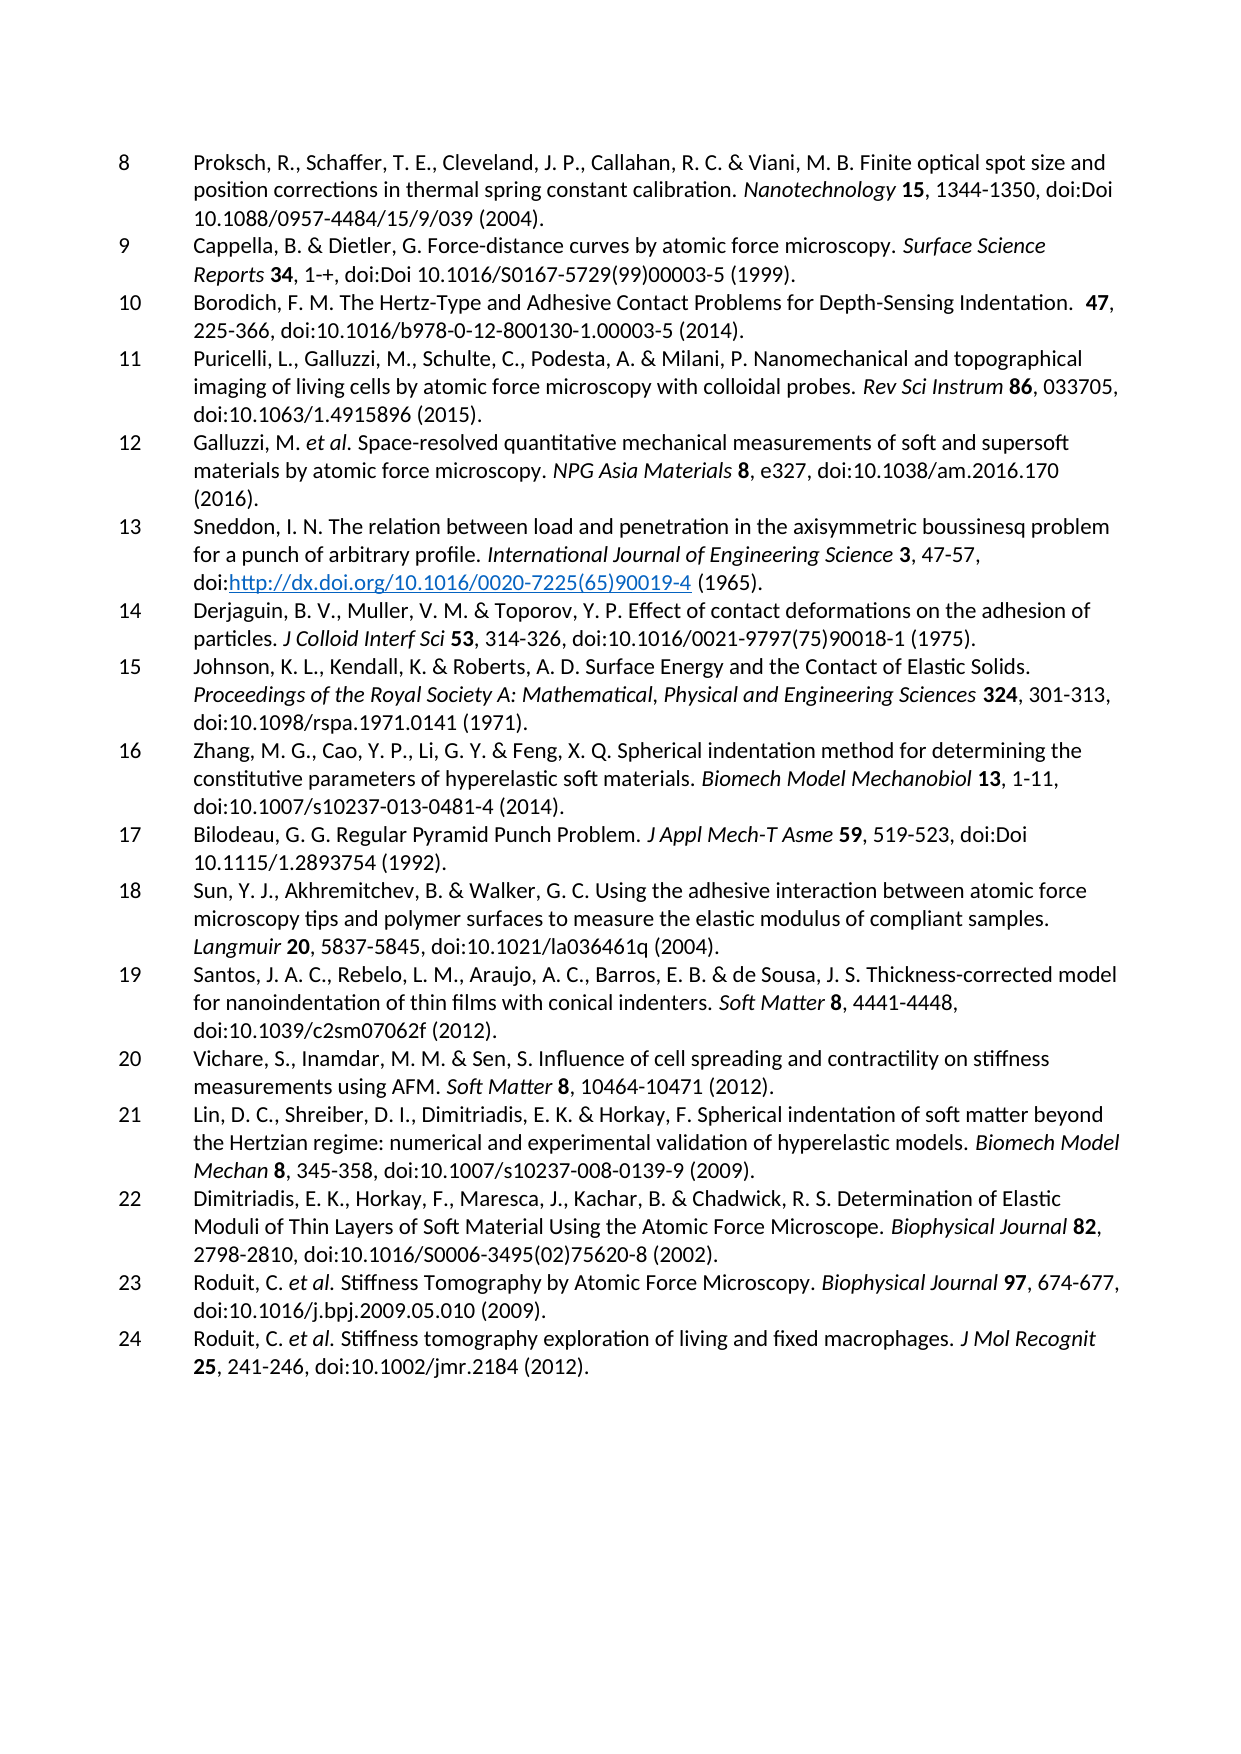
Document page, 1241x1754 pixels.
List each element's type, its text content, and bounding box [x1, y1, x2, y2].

text 9 Cappella, B. & Dietler, G. Force-distance curves by atomic force microscopy. Surface Science Reports 34, 1-+, doi:Doi 10.1016/S0167-5729(99)00003-5 (1999). [118, 232, 1122, 288]
text 14 Derjaguin, B. V., Muller, V. M. & Toporov, Y. P. Effect of contact deformations on the adhesion of particles. J Colloid Interf Sci 53, 314-326, doi:10.1016/0021-9797(75)90018-1 (1975). [118, 596, 1122, 652]
text 13 Sneddon, I. N. The relation between load and penetration in the axisymmetric boussinesq problem for a punch of arbitrary profile. International Journal of Engineering Science 3, 47-57, doi:http://dx.doi.org/10.1016/0020-7225(65)90019-4 (1965). [118, 512, 1122, 596]
text 18 Sun, Y. J., Akhremitchev, B. & Walker, G. C. Using the adhesive interaction between atomic force microscopy tips and polymer surfaces to measure the elastic modulus of compliant samples. Langmuir 20, 5837-5845, doi:10.1021/la036461q (2004). [118, 876, 1122, 960]
text 19 Santos, J. A. C., Rebelo, L. M., Araujo, A. C., Barros, E. B. & de Sousa, J. S. Thickness-corrected model for nanoindentation of thin films with conical indenters. Soft Matter 8, 4441-4448, doi:10.1039/c2sm07062f (2012). [118, 960, 1122, 1044]
text 24 Roduit, C. et al. Stiffness tomography exploration of living and fixed macrophages. J Mol Recognit 25, 241-246, doi:10.1002/jmr.2184 (2012). [118, 1324, 1122, 1381]
text 16 Zhang, M. G., Cao, Y. P., Li, G. Y. & Feng, X. Q. Spherical indentation method for determining the constitutive parameters of hyperelastic soft materials. Biomech Model Mechanobiol 13, 1-11, doi:10.1007/s10237-013-0481-4 (2014). [118, 736, 1122, 820]
text 17 Bilodeau, G. G. Regular Pyramid Punch Problem. J Appl Mech-T Asme 59, 519-523, doi:Doi 10.1115/1.2893754 (1992). [118, 820, 1122, 876]
text 21 Lin, D. C., Shreiber, D. I., Dimitriadis, E. K. & Horkay, F. Spherical indentation of soft matter beyond the Hertzian regime: numerical and experimental validation of hyperelastic models. Biomech Model Mechan 8, 345-358, doi:10.1007/s10237-008-0139-9 (2009). [118, 1100, 1122, 1184]
text 11 Puricelli, L., Galluzzi, M., Schulte, C., Podesta, A. & Milani, P. Nanomechanical and topographical imaging of living cells by atomic force microscopy with colloidal probes. Rev Sci Instrum 86, 033705, doi:10.1063/1.4915896 (2015). [118, 344, 1122, 428]
text 15 Johnson, K. L., Kendall, K. & Roberts, A. D. Surface Energy and the Contact of Elastic Solids. Proceedings of the Royal Society A: Mathematical, Physical and Engineering Sciences 324, 301-313, doi:10.1098/rspa.1971.0141 (1971). [118, 652, 1122, 736]
text 8 Proksch, R., Schaffer, T. E., Cleveland, J. P., Callahan, R. C. & Viani, M. B. Finite optical spot size and position corrections in thermal spring constant calibration. Nanotechnology 15, 1344-1350, doi:Doi 10.1088/0957-4484/15/9/039 (2004). [118, 148, 1122, 232]
text 12 Galluzzi, M. et al. Space-resolved quantitative mechanical measurements of soft and supersoft materials by atomic force microscopy. NPG Asia Materials 8, e327, doi:10.1038/am.2016.170 (2016). [118, 428, 1122, 512]
text 20 Vichare, S., Inamdar, M. M. & Sen, S. Influence of cell spreading and contractility on stiffness measurements using AFM. Soft Matter 8, 10464-10471 (2012). [118, 1044, 1122, 1100]
text 10 Borodich, F. M. The Hertz-Type and Adhesive Contact Problems for Depth-Sensing Indentation. 47, 225-366, doi:10.1016/b978-0-12-800130-1.00003-5 (2014). [118, 288, 1122, 344]
text 23 Roduit, C. et al. Stiffness Tomography by Atomic Force Microscopy. Biophysical Journal 97, 674-677, doi:10.1016/j.bpj.2009.05.010 (2009). [118, 1268, 1122, 1324]
text 22 Dimitriadis, E. K., Horkay, F., Maresca, J., Kachar, B. & Chadwick, R. S. Determination of Elastic Moduli of Thin Layers of Soft Material Using the Atomic Force Microscope. Biophysical Journal 82, 2798-2810, doi:10.1016/S0006-3495(02)75620-8 (2002). [118, 1184, 1122, 1268]
